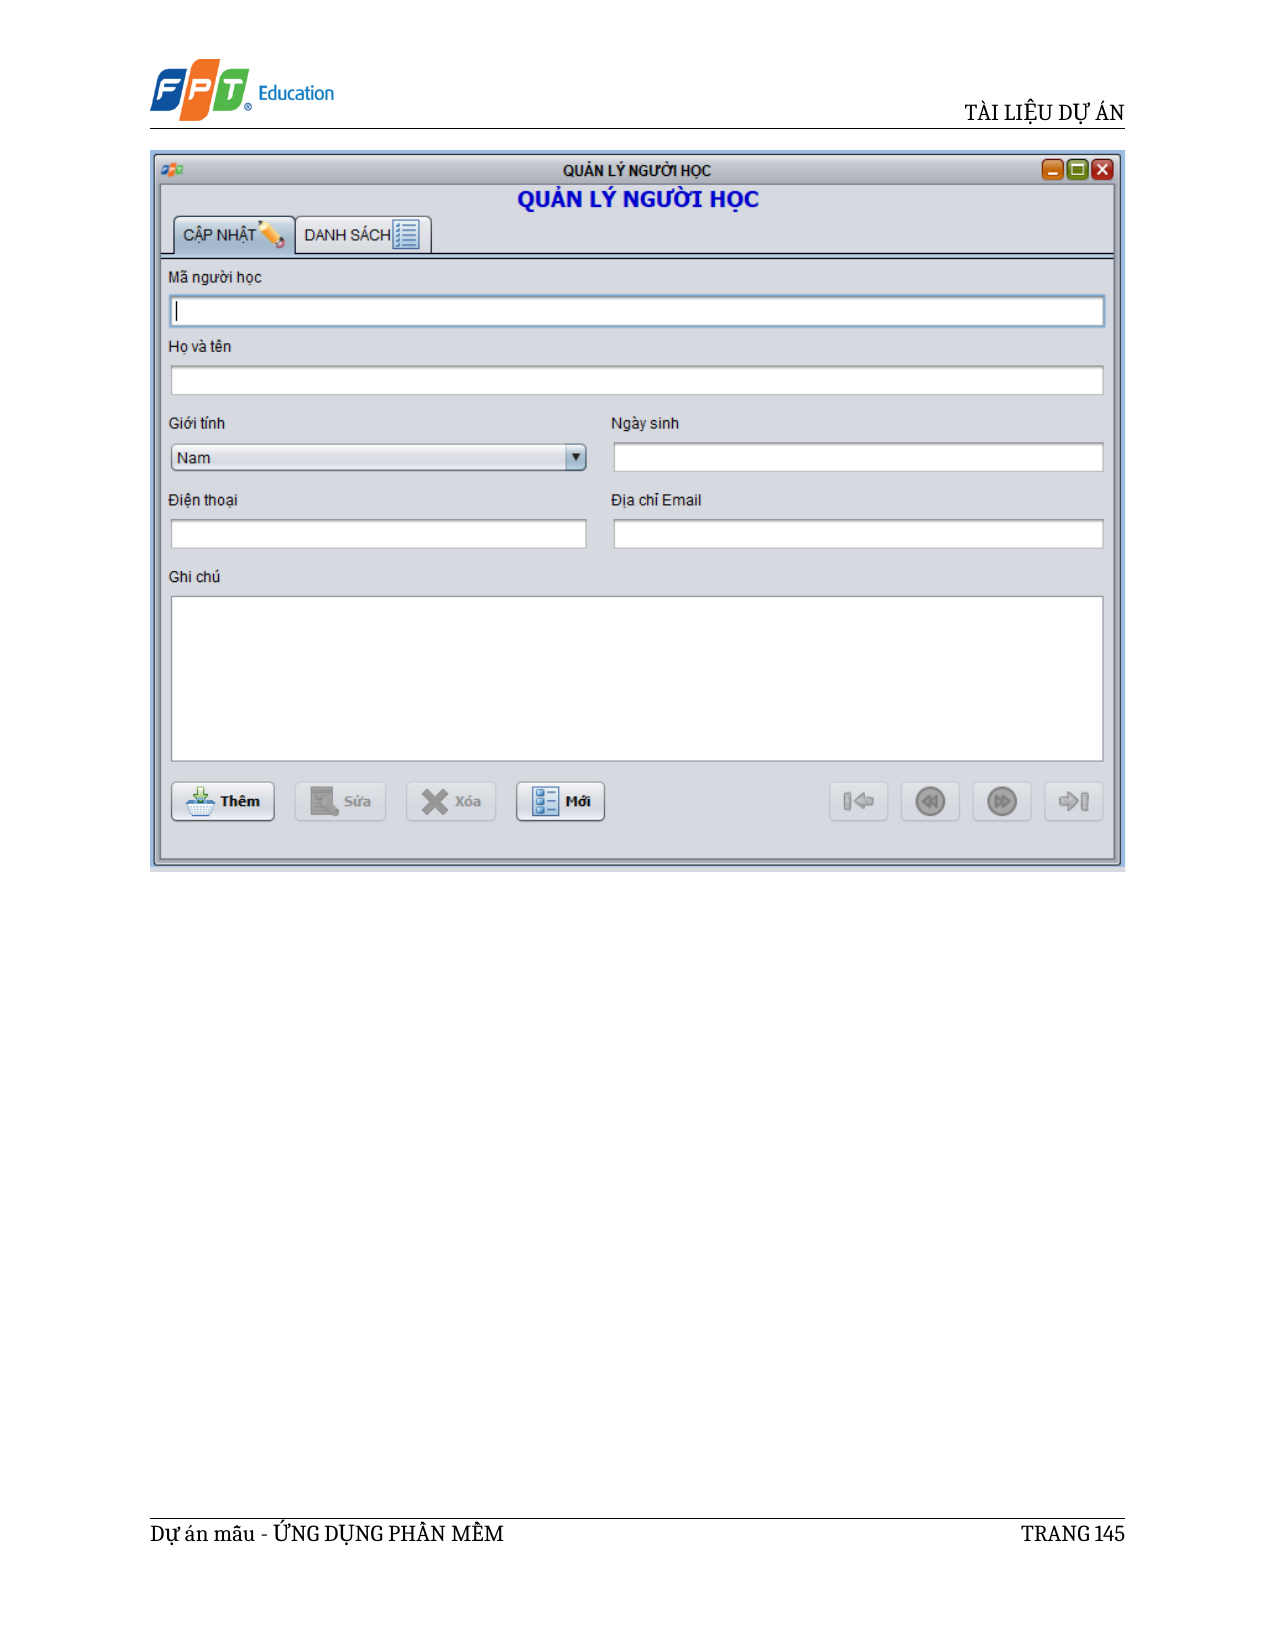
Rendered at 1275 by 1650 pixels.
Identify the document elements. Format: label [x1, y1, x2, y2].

picture [150, 59, 336, 121]
picture [150, 150, 1125, 872]
